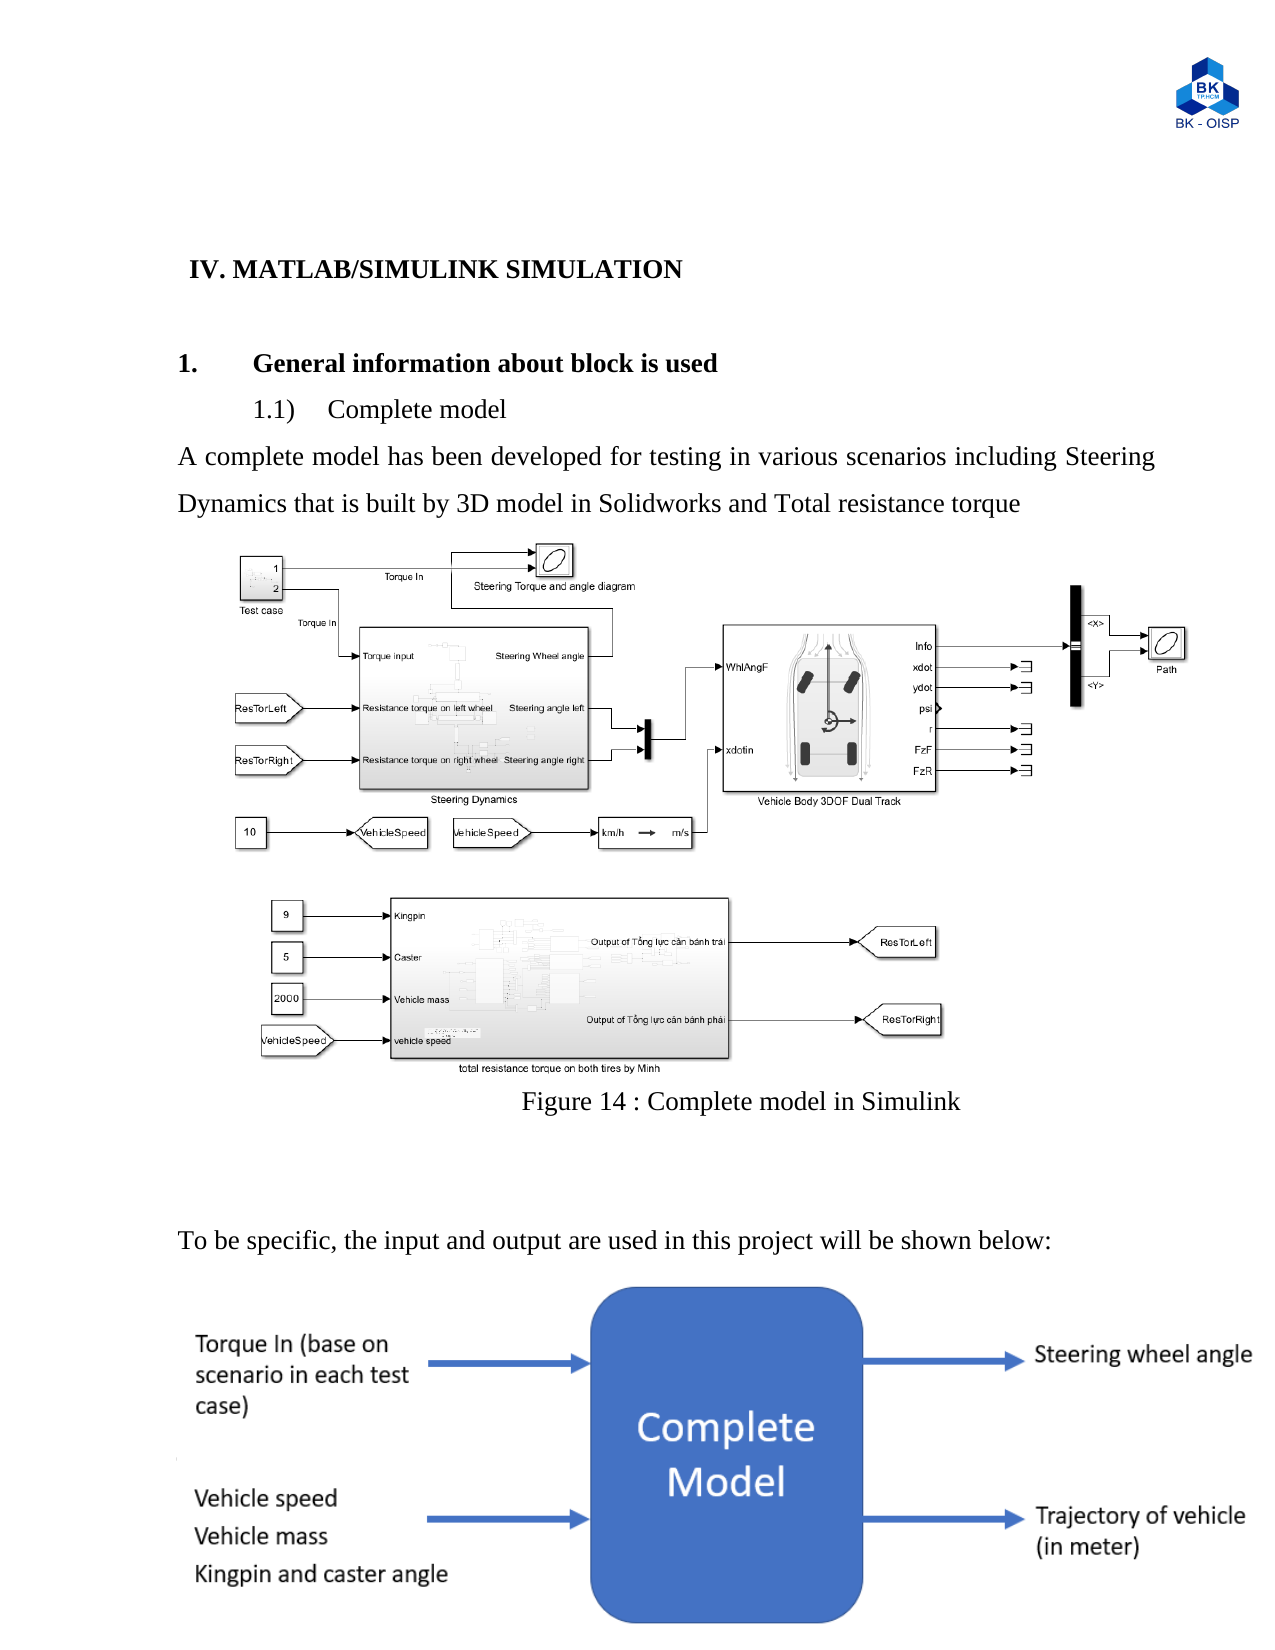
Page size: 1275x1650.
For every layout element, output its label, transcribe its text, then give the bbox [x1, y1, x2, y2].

list General information about block is used [177, 347, 1157, 378]
list Complete model [252, 393, 1157, 424]
text To be specific, the input and output are used in this project will be shown below: [177, 1224, 1157, 1256]
subtitle IV. MATLAB/SIMULINK SIMULATION [130, 253, 1157, 284]
picture [231, 534, 1192, 1077]
picture [1175, 56, 1240, 134]
picture [177, 1264, 1271, 1636]
text A complete model has been developed for testing in various scenarios including Steering Dynamics that is built by 3D model in Solidworks and Total resistance torque [177, 440, 1157, 518]
